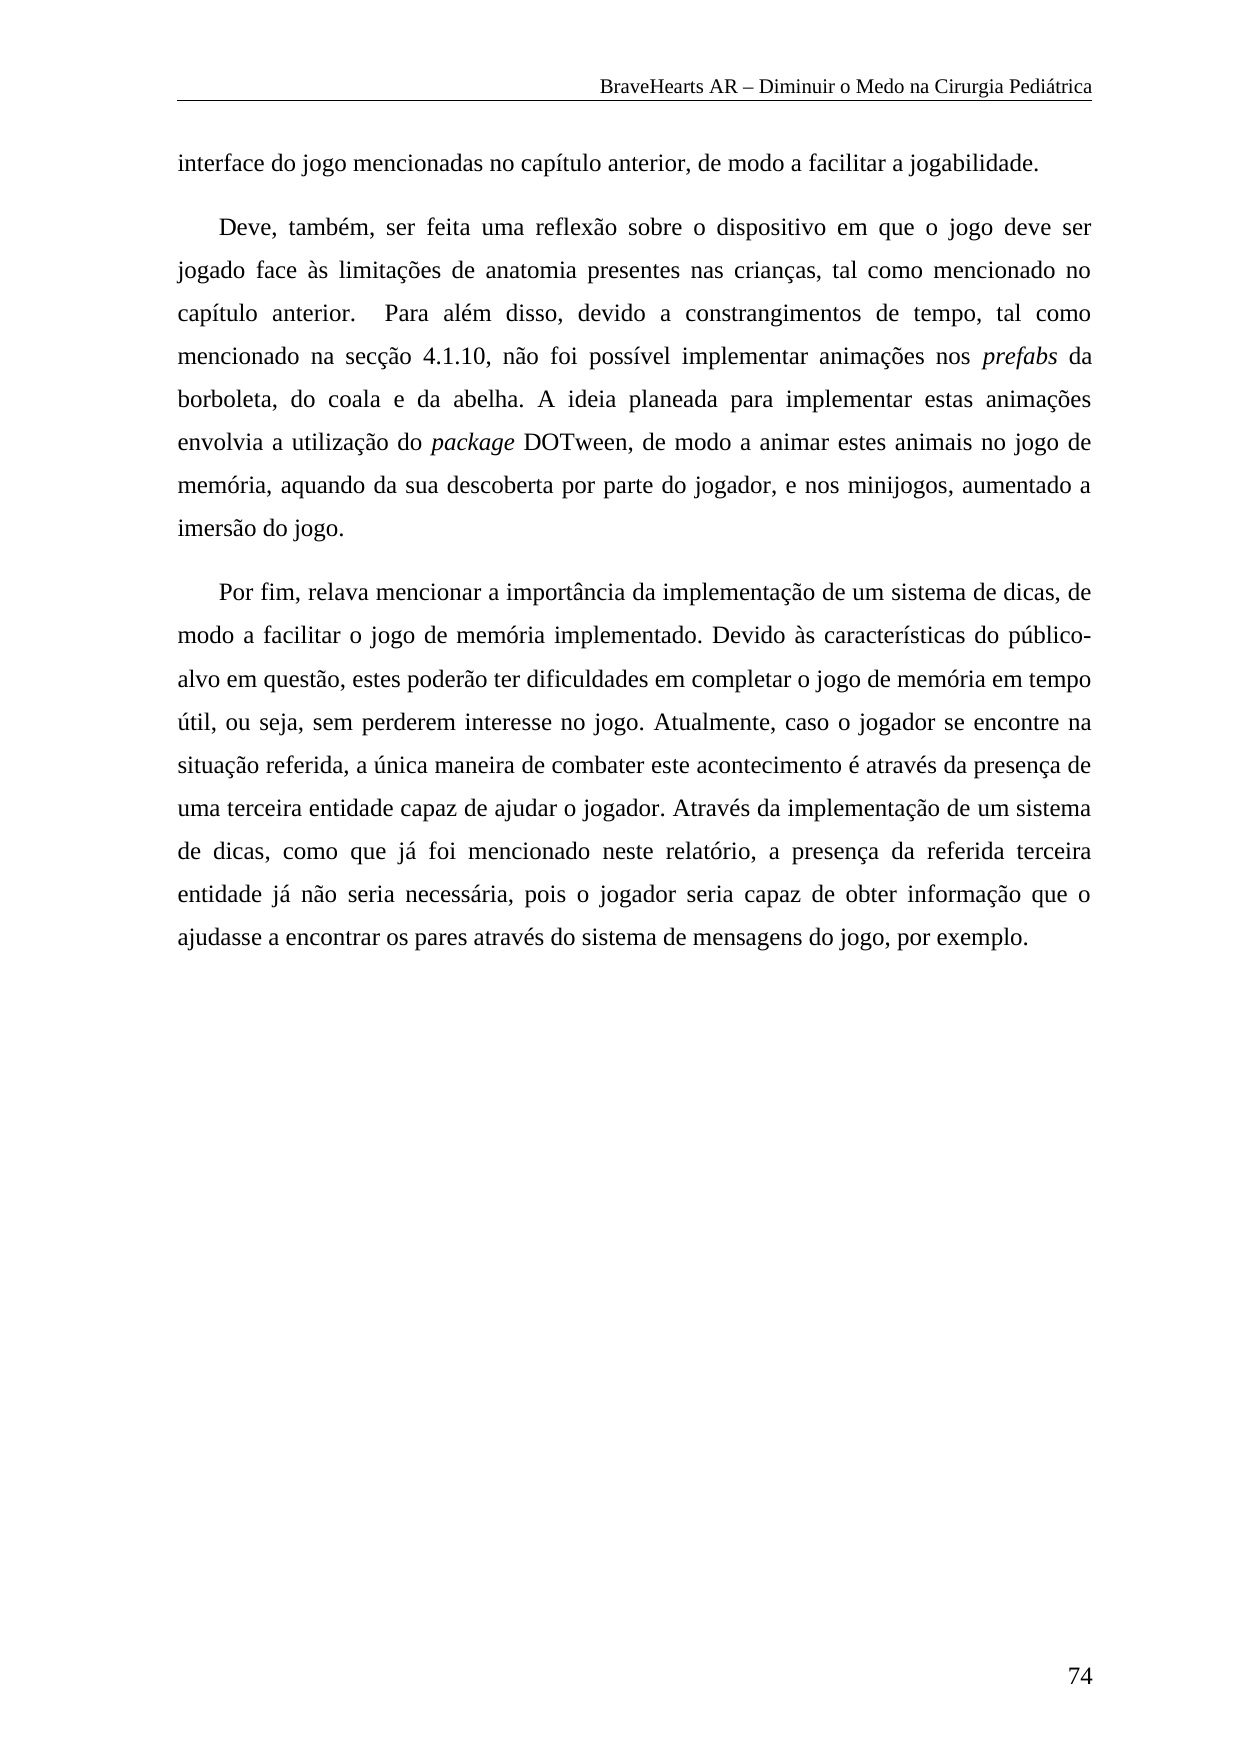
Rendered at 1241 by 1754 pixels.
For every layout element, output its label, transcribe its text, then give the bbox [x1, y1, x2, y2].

text Por fim, relava mencionar a importância da implementação de um sistema de dicas, de modo a facilitar o jogo de memória implementado. Devido às características do público-alvo em questão, estes poderão ter dificuldades em completar o jogo de memória em tempo útil, ou seja, sem perderem interesse no jogo. Atualmente, caso o jogador se encontre na situação referida, a única maneira de combater este acontecimento é através da presença de uma terceira entidade capaz de ajudar o jogador. Através da implementação de um sistema de dicas, como que já foi mencionado neste relatório, a presença da referida terceira entidade já não seria necessária, pois o jogador seria capaz de obter informação que o ajudasse a encontrar os pares através do sistema de mensagens do jogo, por exemplo. [177, 577, 1092, 951]
text Deve, também, ser feita uma reflexão sobre o dispositivo em que o jogo deve ser jogado face às limitações de anatomia presentes nas crianças, tal como mencionado no capítulo anterior. Para além disso, devido a constrangimentos de tempo, tal como mencionado na secção 4.1.10, não foi possível implementar animações nos prefabs da borboleta, do coala e da abelha. A ideia planeada para implementar estas animações envolvia a utilização do package DOTween, de modo a animar estes animais no jogo de memória, aquando da sua descoberta por parte do jogador, e nos minijogos, aumentado a imersão do jogo. [177, 212, 1092, 542]
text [177, 148, 1092, 176]
